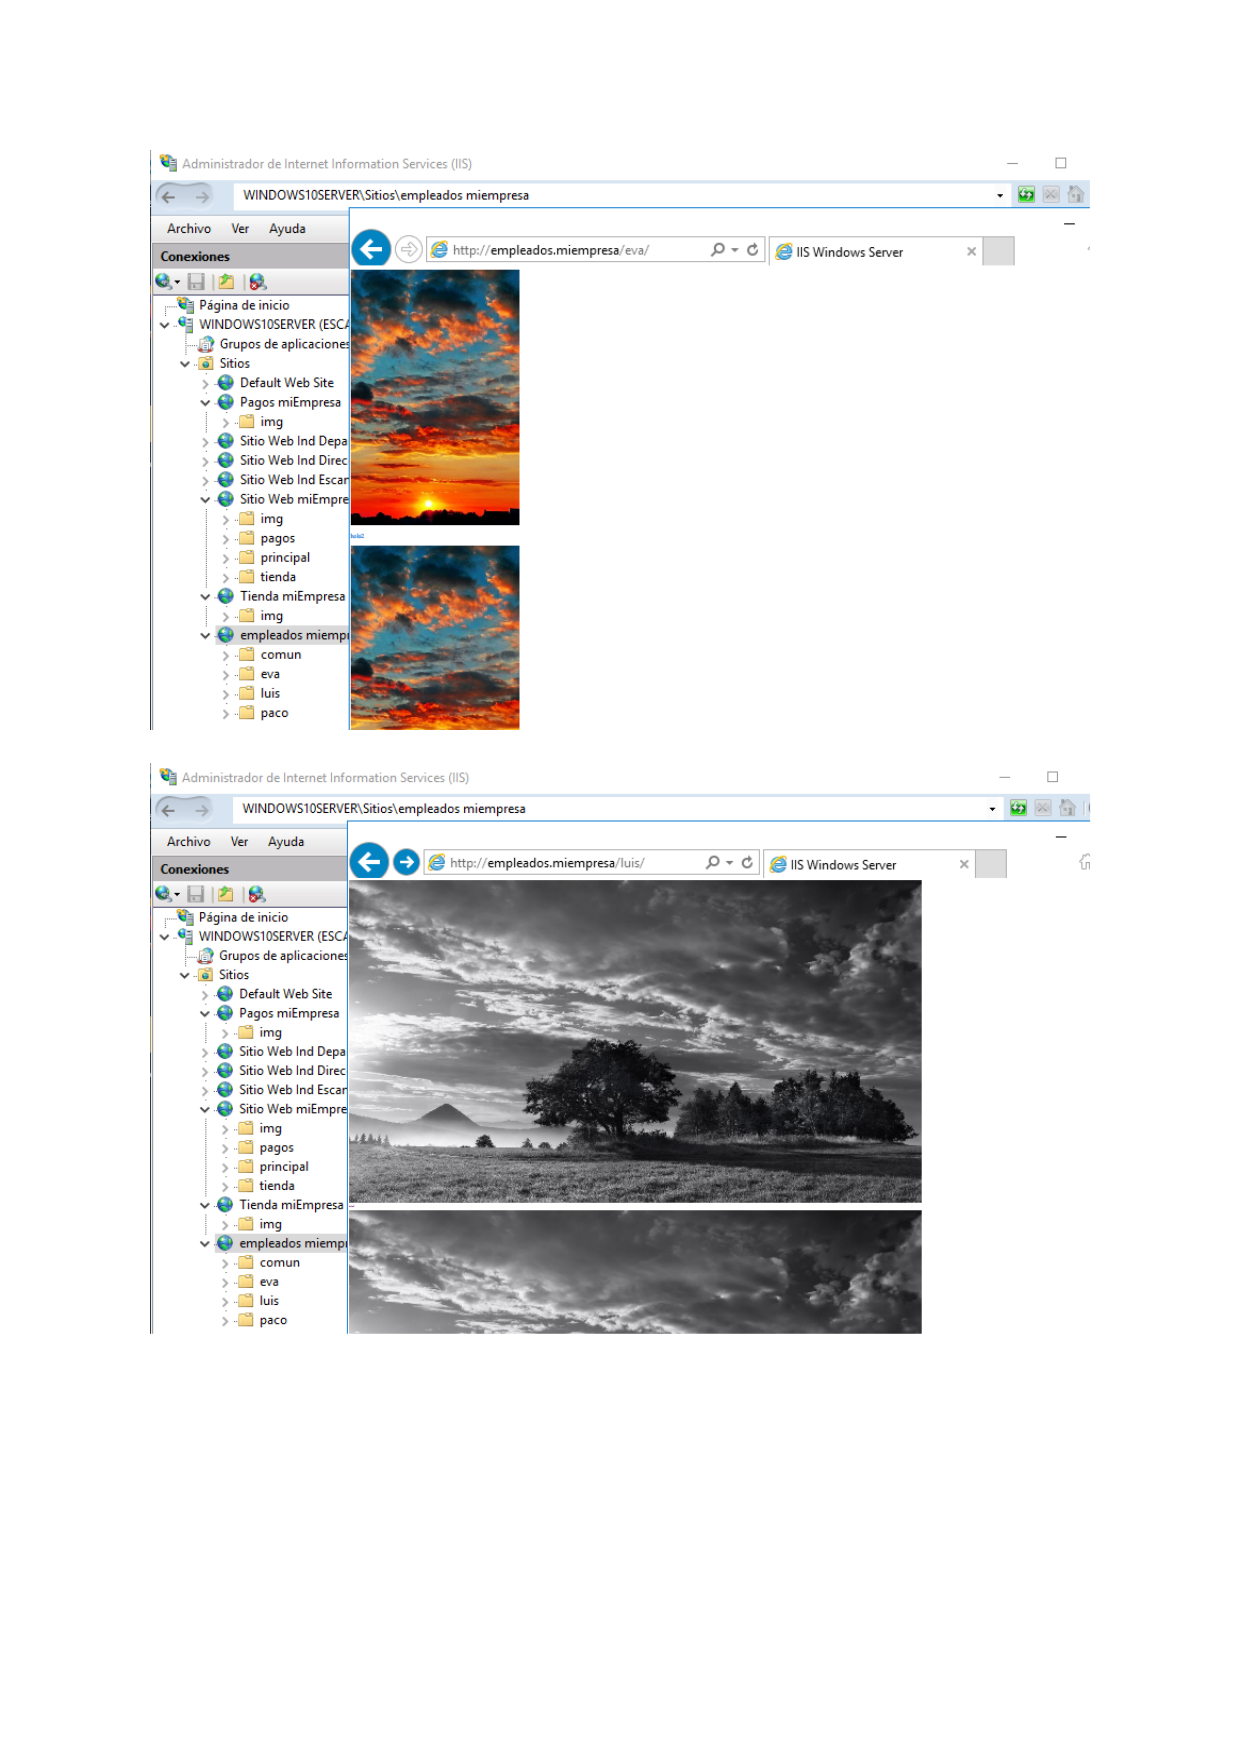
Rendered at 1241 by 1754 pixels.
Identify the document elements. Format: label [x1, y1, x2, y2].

picture [150, 763, 1091, 1337]
picture [150, 150, 1091, 730]
